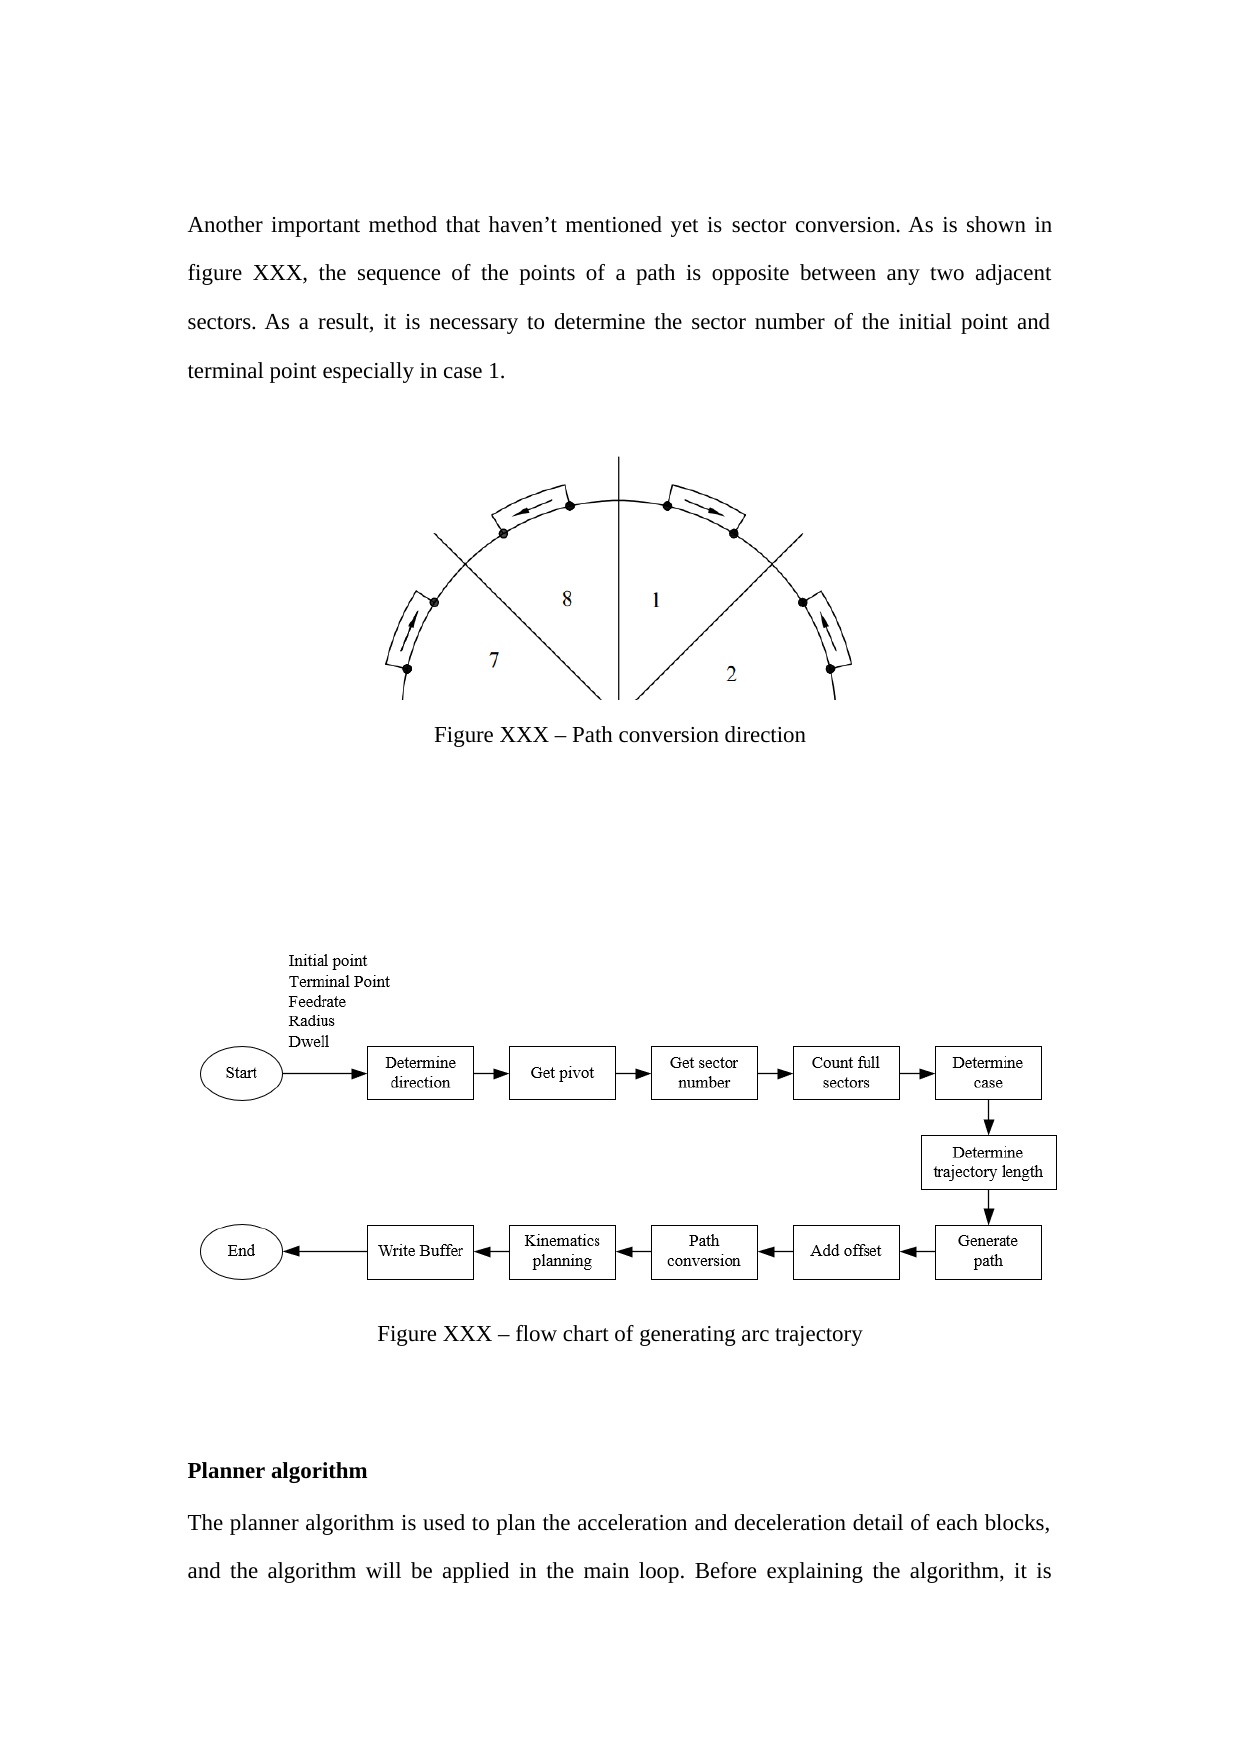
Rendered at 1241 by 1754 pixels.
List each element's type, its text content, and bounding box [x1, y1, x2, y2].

text Another important method that haven’t mentioned yet is sector conversion. As is shown in figure XXX, the sequence of the points of a path is opposite between any two adjacent sectors. As a result, it is necessary to determine the sector number of the initial point and terminal point especially in case 1. [187, 208, 1053, 386]
text Figure XXX – Path conversion direction [187, 718, 1053, 751]
picture [187, 946, 1074, 1299]
picture [354, 445, 886, 700]
text Figure XXX – flow chart of generating arc trajectory [187, 1317, 1053, 1349]
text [187, 1506, 1053, 1587]
subtitle Planner algorithm [187, 1454, 1053, 1486]
